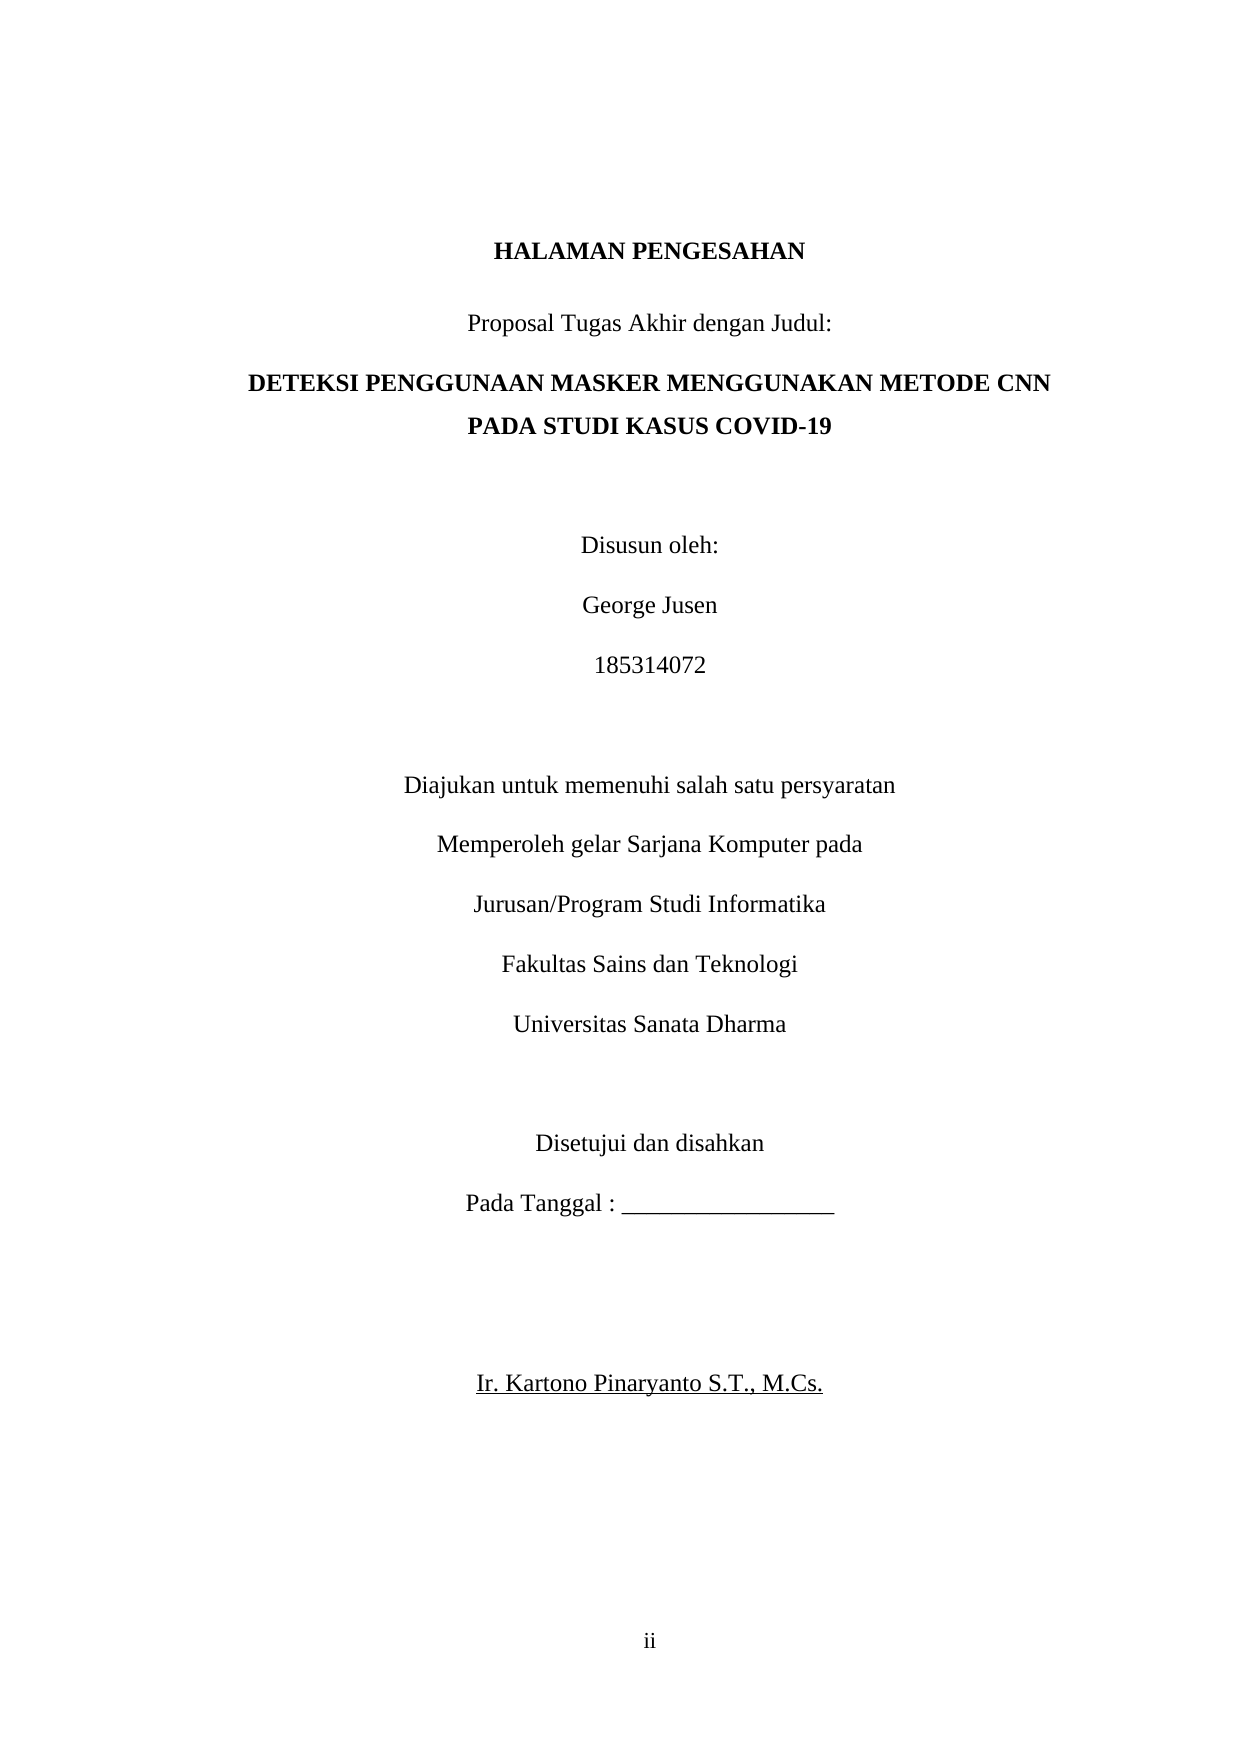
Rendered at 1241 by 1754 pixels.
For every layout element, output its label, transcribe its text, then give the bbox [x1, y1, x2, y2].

text Jurusan/Program Studi Informatika [236, 889, 1063, 918]
subtitle HALAMAN PENGESAHAN [236, 236, 1063, 265]
text George Jusen [236, 590, 1063, 619]
text Memperoleh gelar Sarjana Komputer pada [236, 829, 1063, 858]
text Universitas Sanata Dharma [236, 1009, 1063, 1038]
text 185314072 [236, 650, 1063, 679]
text Disusun oleh: [236, 531, 1063, 559]
text DETEKSI PENGGUNAAN MASKER MENGGUNAKAN METODE CNN PADA STUDI KASUS COVID-19 [236, 368, 1063, 440]
text Pada Tanggal : _________________ [236, 1188, 1063, 1217]
text Fakultas Sains dan Teknologi [236, 949, 1063, 978]
text Proposal Tugas Akhir dengan Judul: [236, 308, 1063, 337]
text Disetujui dan disahkan [236, 1128, 1063, 1157]
text Diajukan untuk memenuhi salah satu persyaratan [236, 770, 1063, 798]
text Ir. Kartono Pinaryanto S.T., M.Cs. [236, 1368, 1063, 1396]
